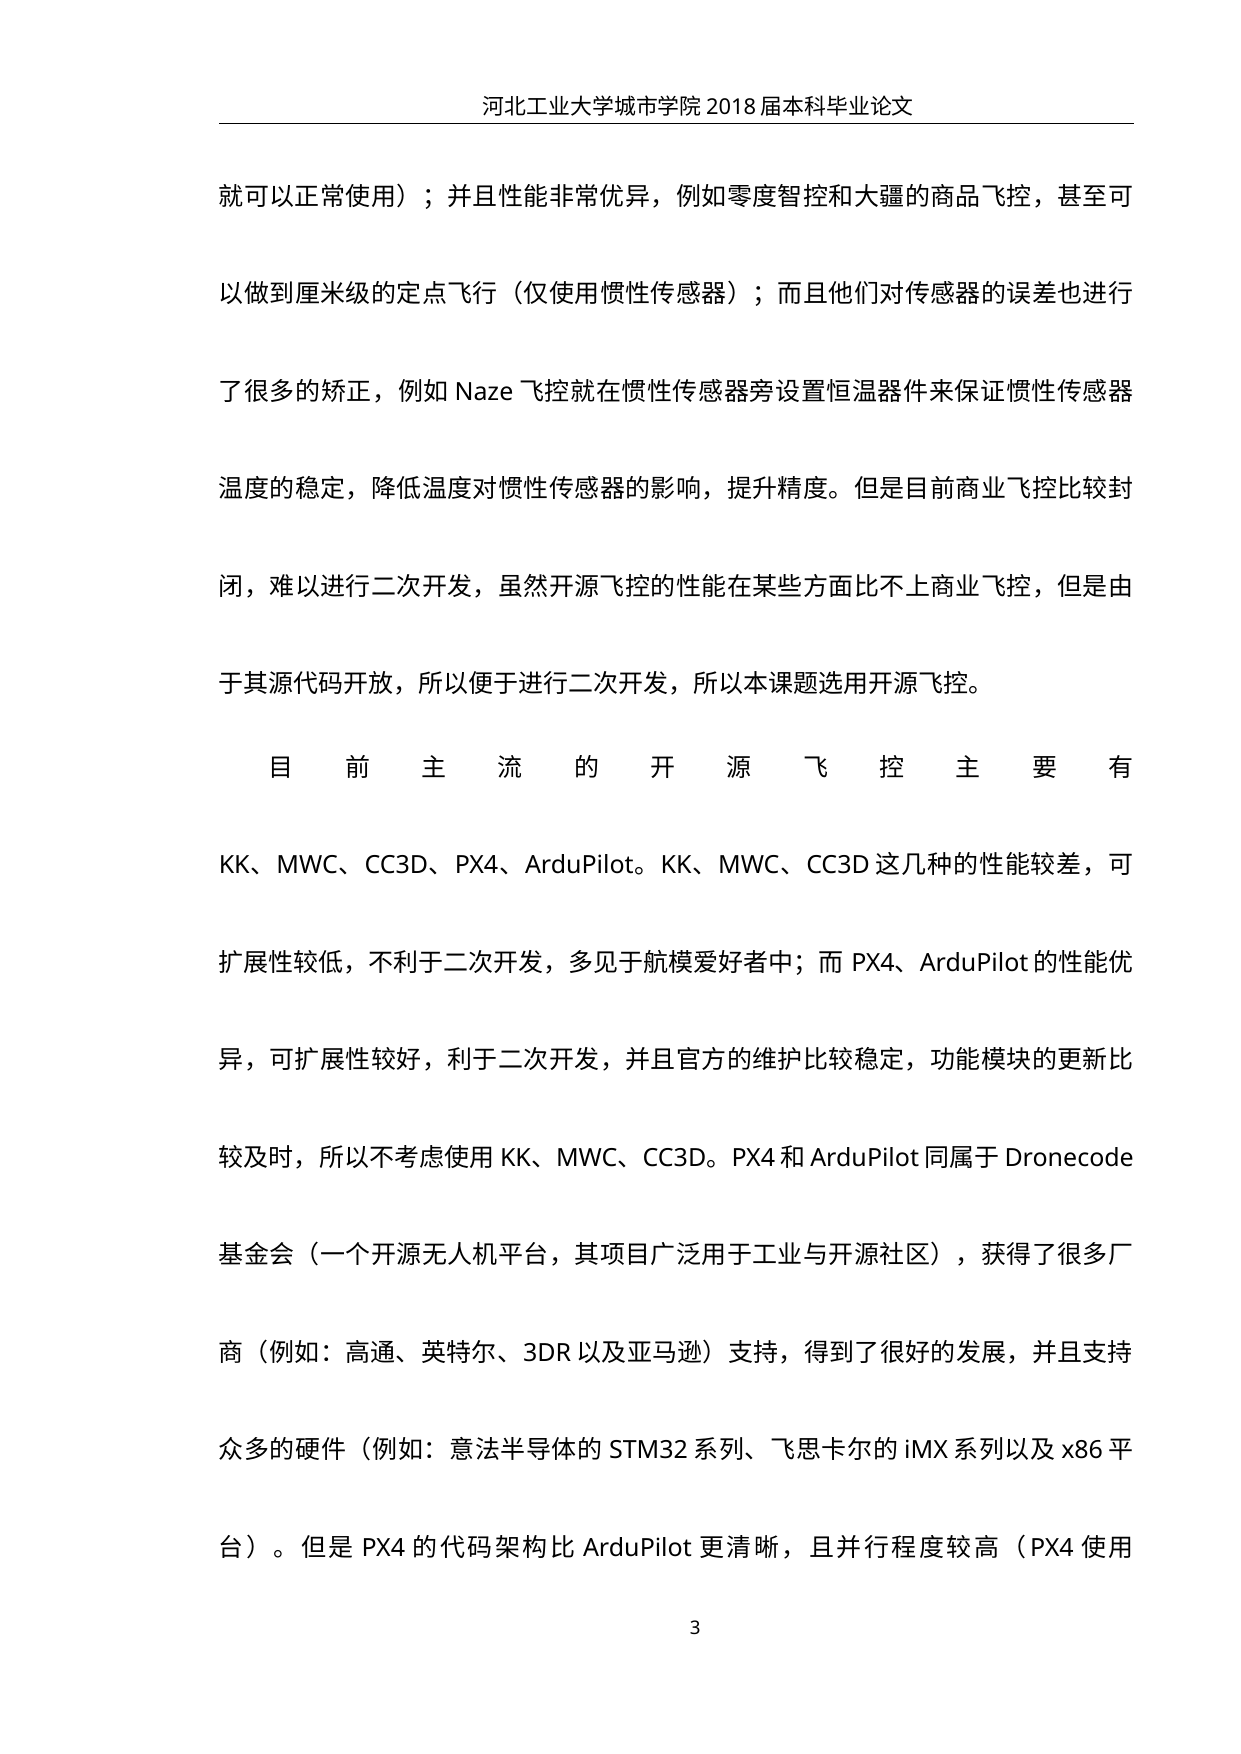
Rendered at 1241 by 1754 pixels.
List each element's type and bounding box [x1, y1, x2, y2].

text [218, 733, 1134, 1578]
text [218, 162, 1134, 714]
